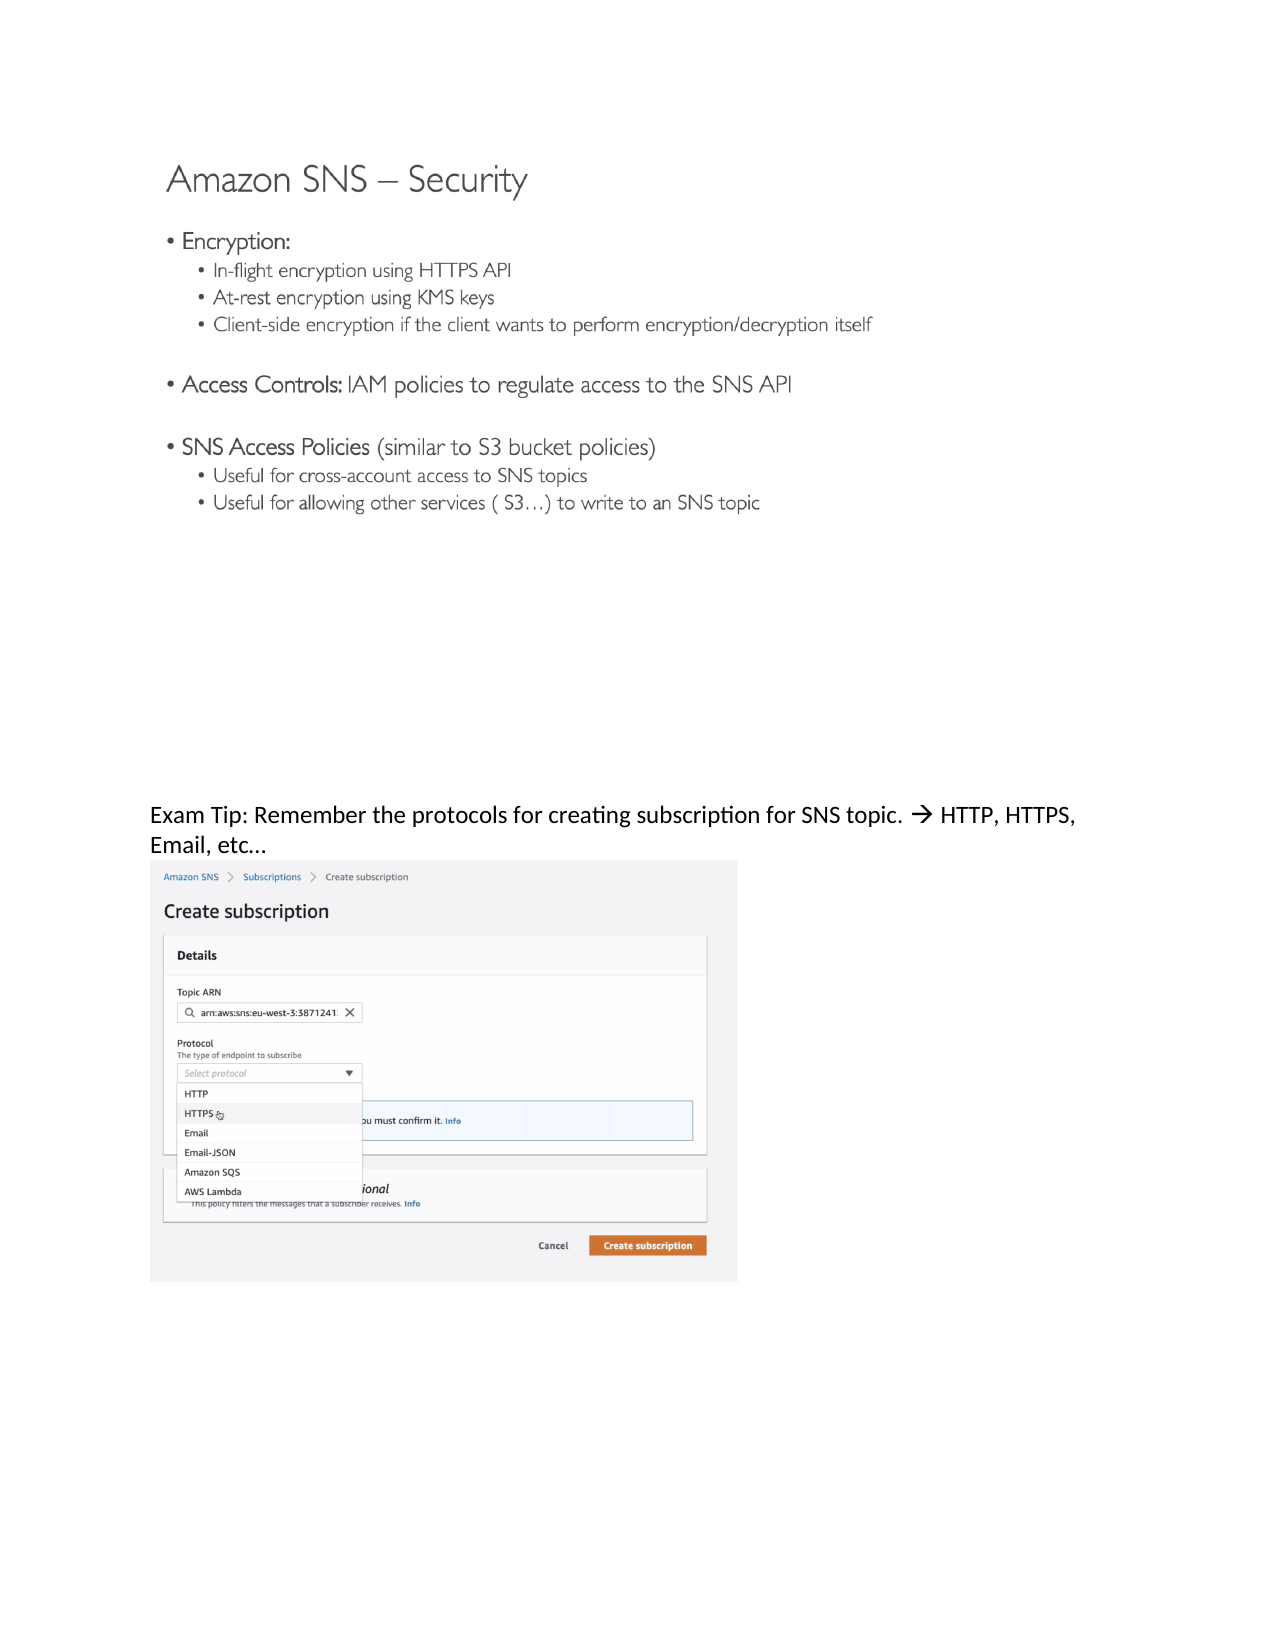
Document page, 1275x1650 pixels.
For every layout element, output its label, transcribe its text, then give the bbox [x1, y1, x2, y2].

text Exam Tip: Remember the protocols for creating subscription for SNS topic. HTTP, HTTPS, Email, etc… [150, 799, 1125, 860]
picture [150, 860, 738, 1282]
picture [150, 150, 892, 525]
